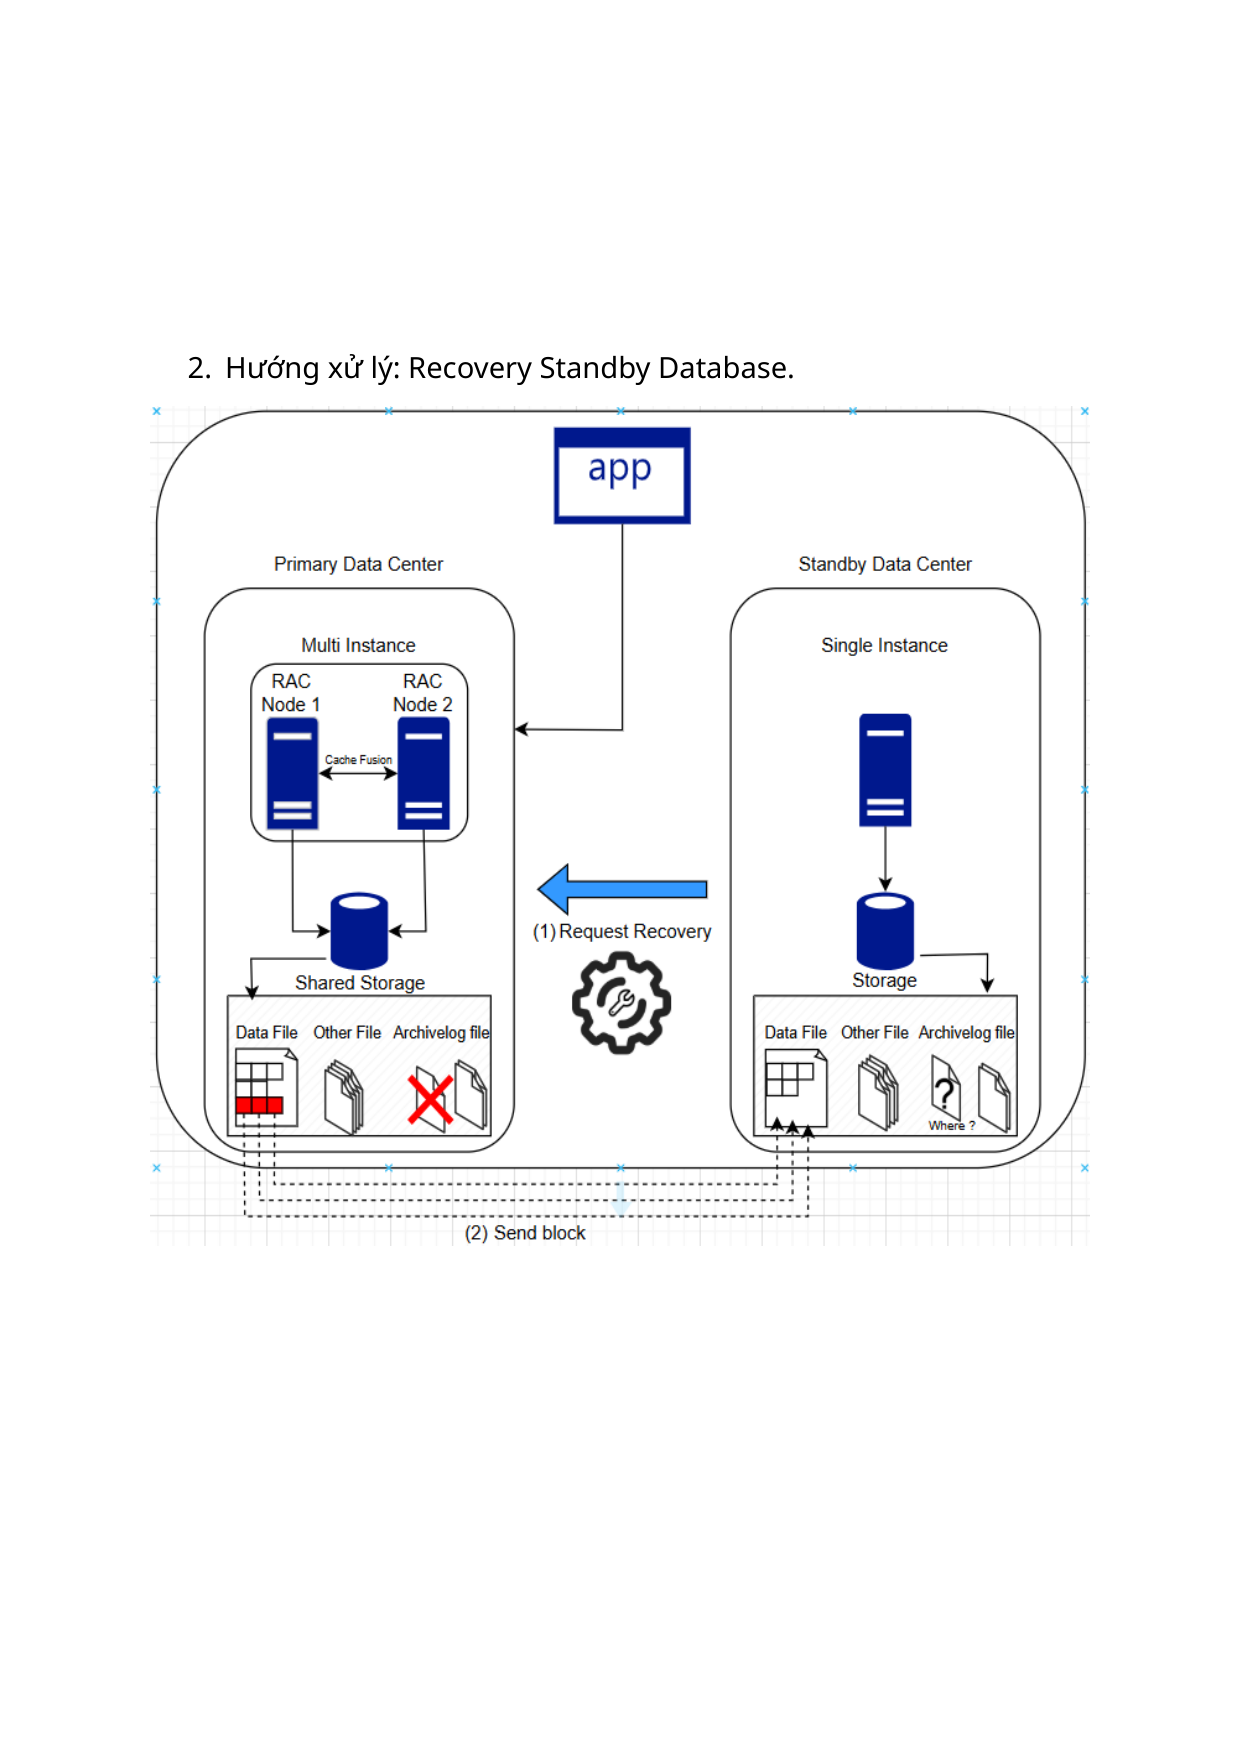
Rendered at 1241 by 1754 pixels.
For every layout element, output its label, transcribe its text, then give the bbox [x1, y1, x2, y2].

list Hướng xử lý: Recovery Standby Database. [187, 347, 1090, 387]
picture [150, 406, 1090, 1246]
